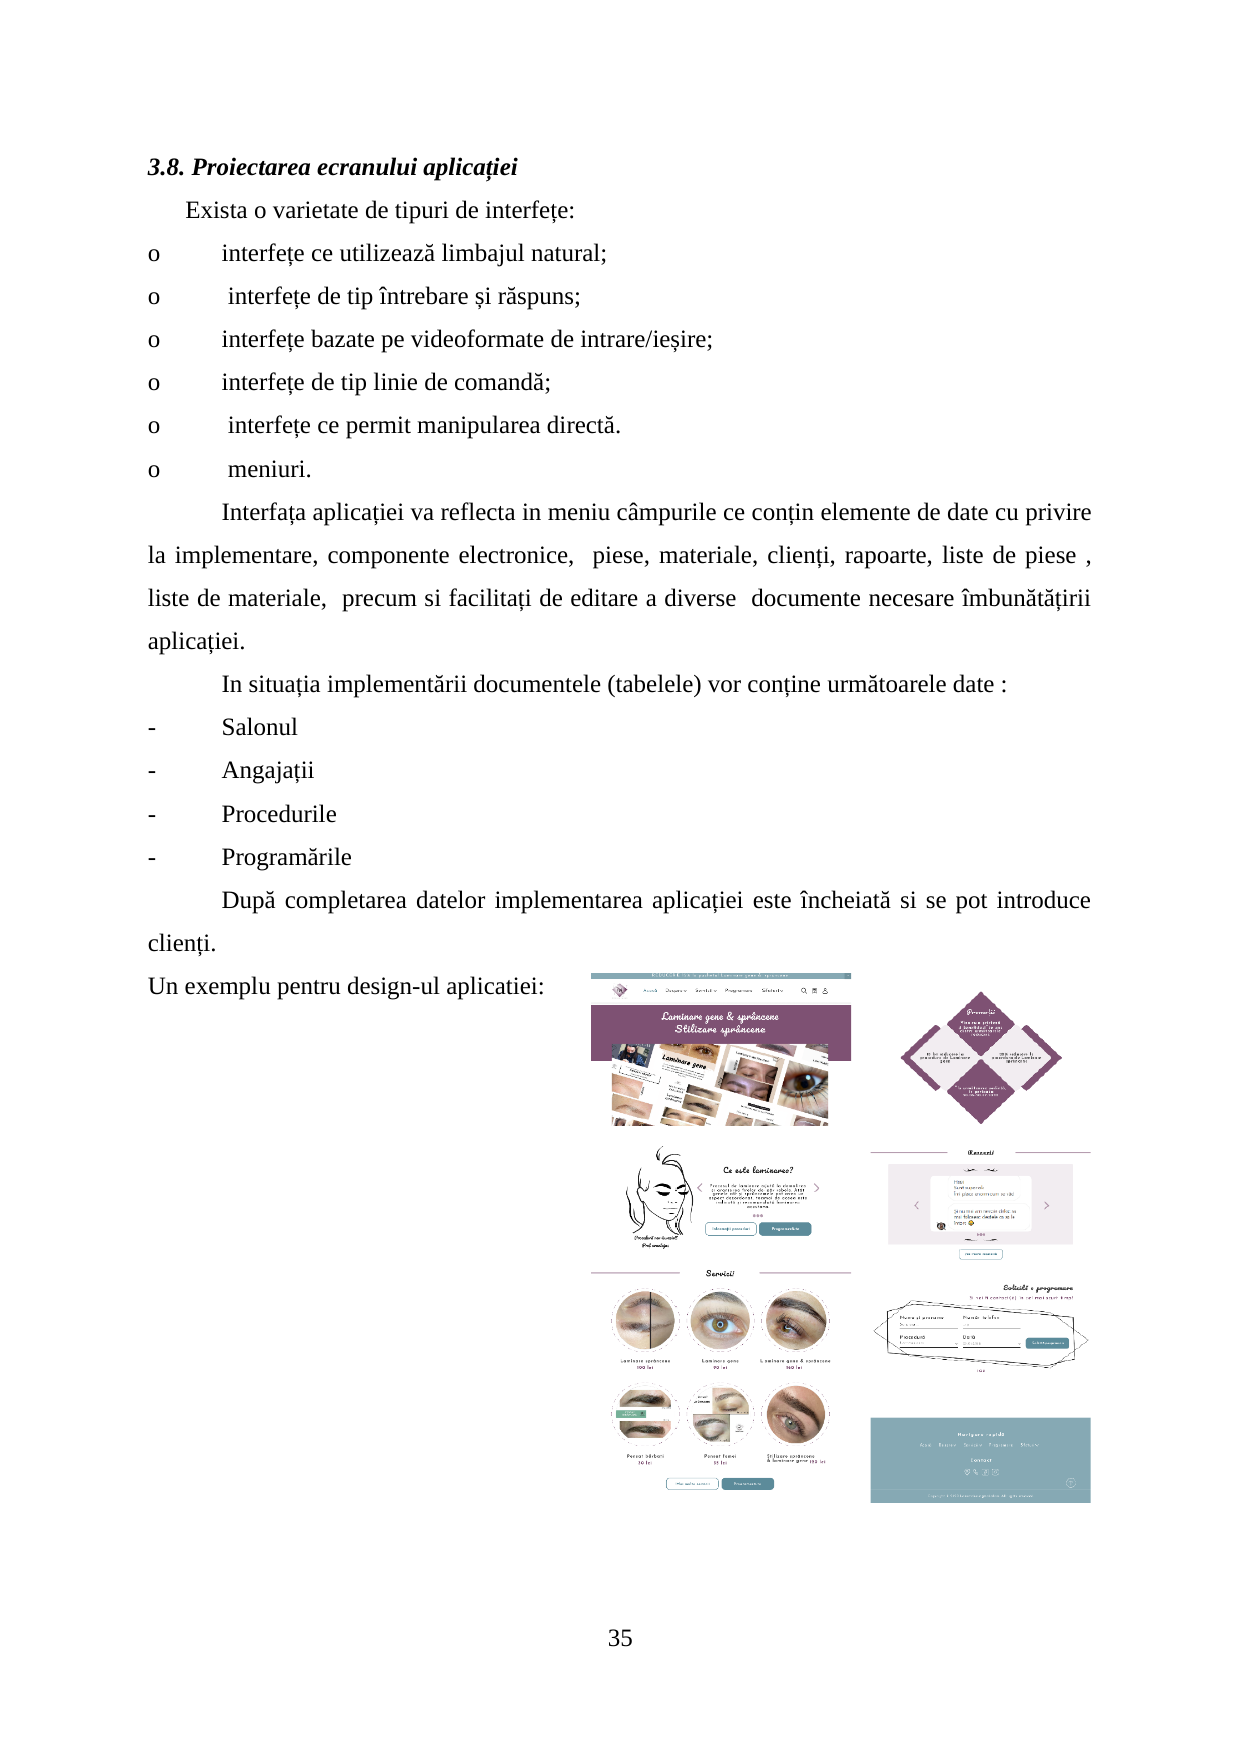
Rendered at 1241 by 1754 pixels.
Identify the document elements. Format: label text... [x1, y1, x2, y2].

text - Procedurile [148, 799, 1093, 827]
text o interfețe bazate pe videoformate de intrare/ieșire; [148, 324, 1093, 353]
text o interfețe de tip întrebare și răspuns; [148, 281, 1093, 310]
text o interfețe ce utilizează limbajul natural; [148, 238, 1093, 267]
text Interfața aplicației va reflecta in meniu câmpurile ce conțin elemente de date cu privire la implementare, componente electronice, piese, materiale, clienți, rapoarte, liste de piese , liste de materiale, precum si facilitați de editare a diverse documente necesare îmbunătățirii aplicației. [148, 497, 1093, 655]
text După completarea datelor implementarea aplicației este încheiată si se pot introduce clienți. [148, 885, 1093, 957]
text o interfețe de tip linie de comandă; [148, 367, 1093, 396]
text o interfețe ce permit manipularea directă. [148, 411, 1093, 439]
text Exista o varietate de tipuri de interfețe: [148, 195, 1093, 224]
text o meniuri. [148, 454, 1093, 482]
text - Angajații [148, 756, 1093, 784]
text - Programările [148, 842, 1093, 871]
text Un exemplu pentru design-ul aplicatiei: [148, 971, 1093, 1000]
text  In situația implementării documentele (tabelele) vor conține următoarele date : [148, 669, 1093, 698]
subtitle 3.8. Proiectarea ecranului aplicației [148, 152, 1093, 181]
text - Salonul [148, 712, 1093, 741]
